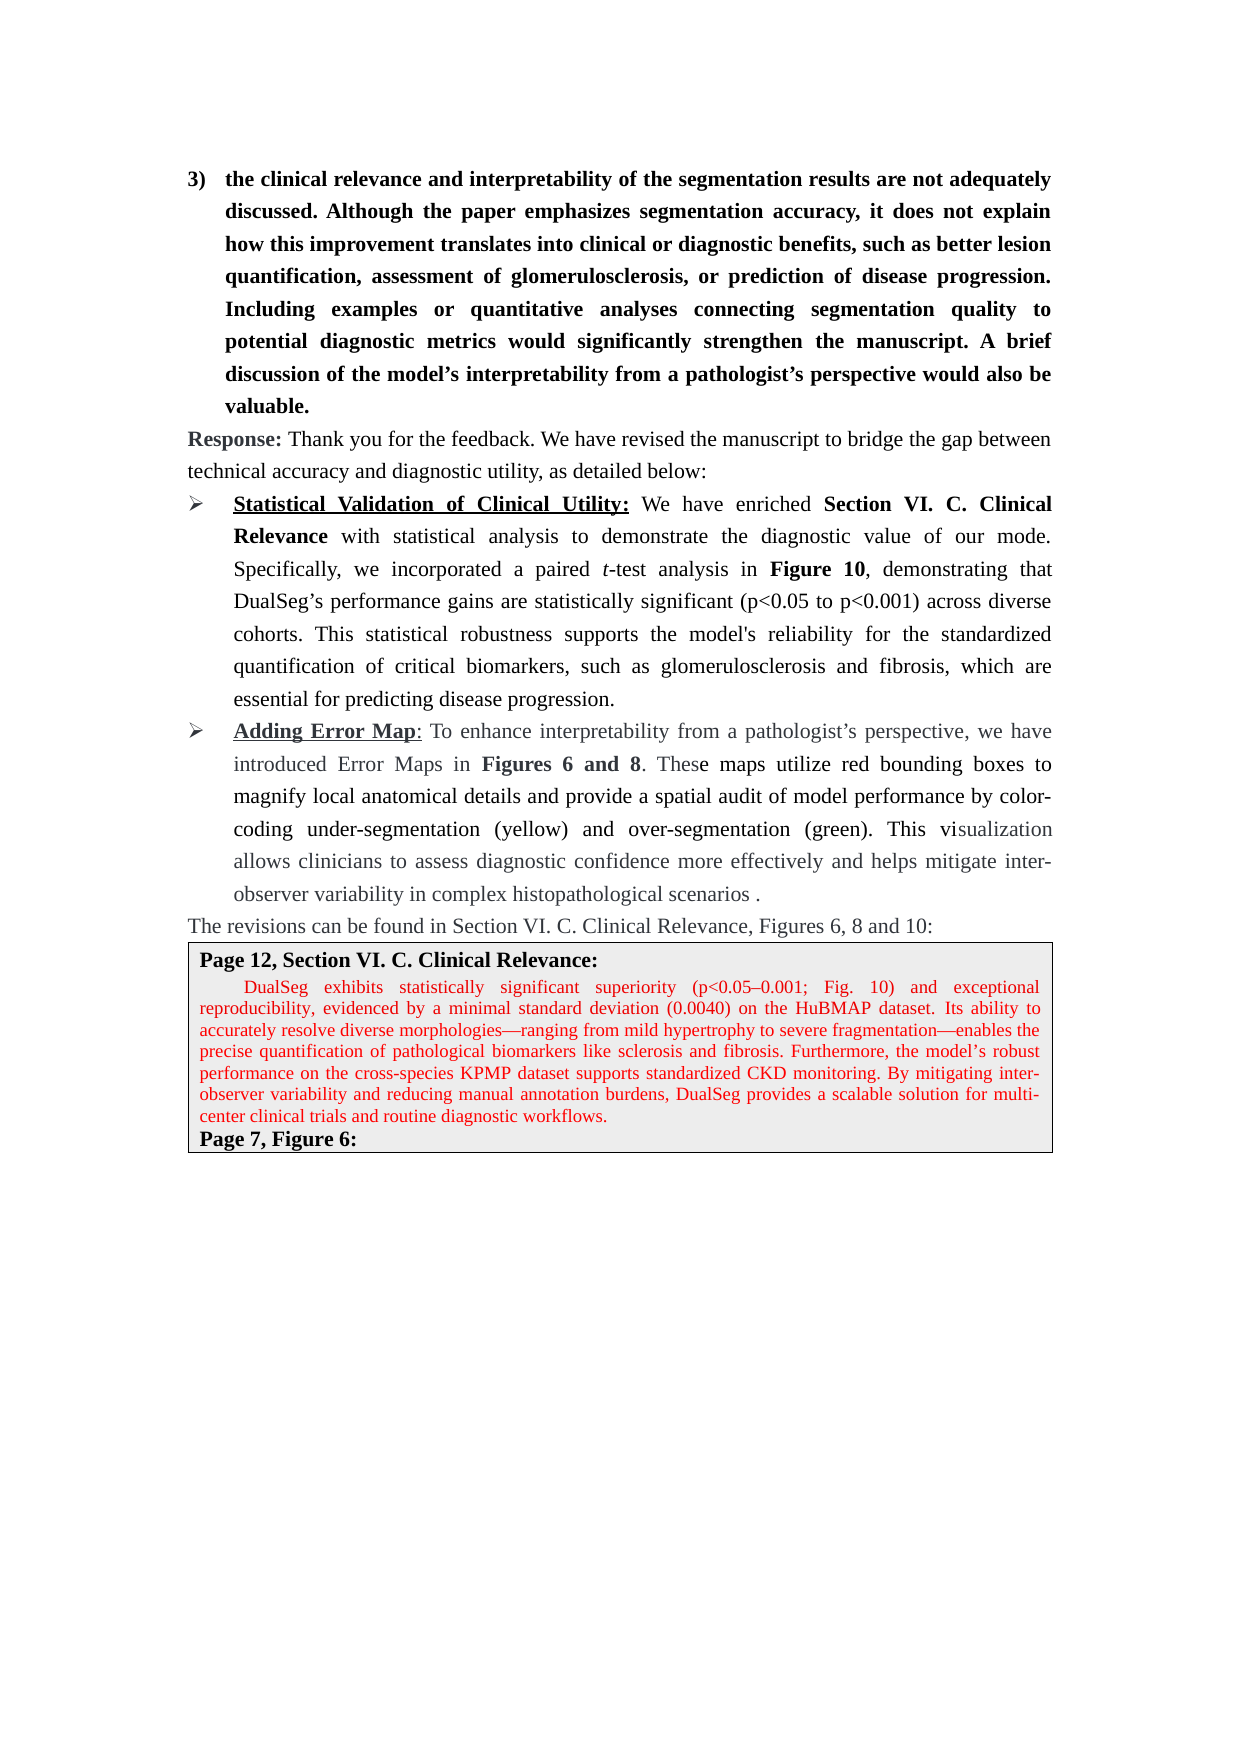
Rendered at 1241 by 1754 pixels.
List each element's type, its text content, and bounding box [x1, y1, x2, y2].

list Statistical Validation of Clinical Utility: We have enriched Section VI. C. Clinical Relevance with statistical analysis to demonstrate the diagnostic value of our mode. Specifically, we incorporated a paired t-test analysis in Figure 10, demonstrating that DualSeg’s performance gains are statistically significant (p<0.05 to p<0.001) across diverse cohorts. This statistical robustness supports the model's reliability for the standardized quantification of critical biomarkers, such as glomerulosclerosis and fibrosis, which are essential for predicting disease progression. [187, 487, 1053, 714]
list Adding Error Map: To enhance interpretability from a pathologist’s perspective, we have introduced Error Maps in Figures 6 and 8. These maps utilize red bounding boxes to magnify local anatomical details and provide a spatial audit of model performance by color-coding under-segmentation (yellow) and over-segmentation (green). This visualization allows clinicians to assess diagnostic confidence more effectively and helps mitigate inter-observer variability in complex histopathological scenarios . [187, 714, 1053, 909]
text The revisions can be found in Section VI. C. Clinical Relevance, Figures 6, 8 and 10: [187, 909, 1053, 942]
list the clinical relevance and interpretability of the segmentation results are not adequately discussed. Although the paper emphasizes segmentation accuracy, it does not explain how this improvement translates into clinical or diagnostic benefits, such as better lesion quantification, assessment of glomerulosclerosis, or prediction of disease progression. Including examples or quantitative analyses connecting segmentation quality to potential diagnostic metrics would significantly strengthen the manuscript. A brief discussion of the model’s interpretability from a pathologist’s perspective would also be valuable. [187, 162, 1053, 422]
table_header Page 12, Section VI. C. Clinical Relevance: DualSeg exhibits statistically significant superiority (p<0.05–0.001; Fig. 10) and exceptional reproducibility, evidenced by a minimal standard deviation (0.0040) on the HuBMAP dataset. Its ability to accurately resolve diverse morphologies—ranging from mild hypertrophy to severe fragmentation—enables the precise quantification of pathological biomarkers like sclerosis and fibrosis. Furthermore, the model’s robust performance on the cross-species KPMP dataset supports standardized CKD monitoring. By mitigating inter-observer variability and reducing manual annotation burdens, DualSeg provides a scalable solution for multi-center clinical trials and routine diagnostic workflows. Page 7, Figure 6: Page 9, Figure 8: Page 12, Figure 10: [189, 943, 1052, 1152]
text Response: Thank you for the feedback. We have revised the manuscript to bridge the gap between technical accuracy and diagnostic utility, as detailed below: [187, 422, 1053, 487]
